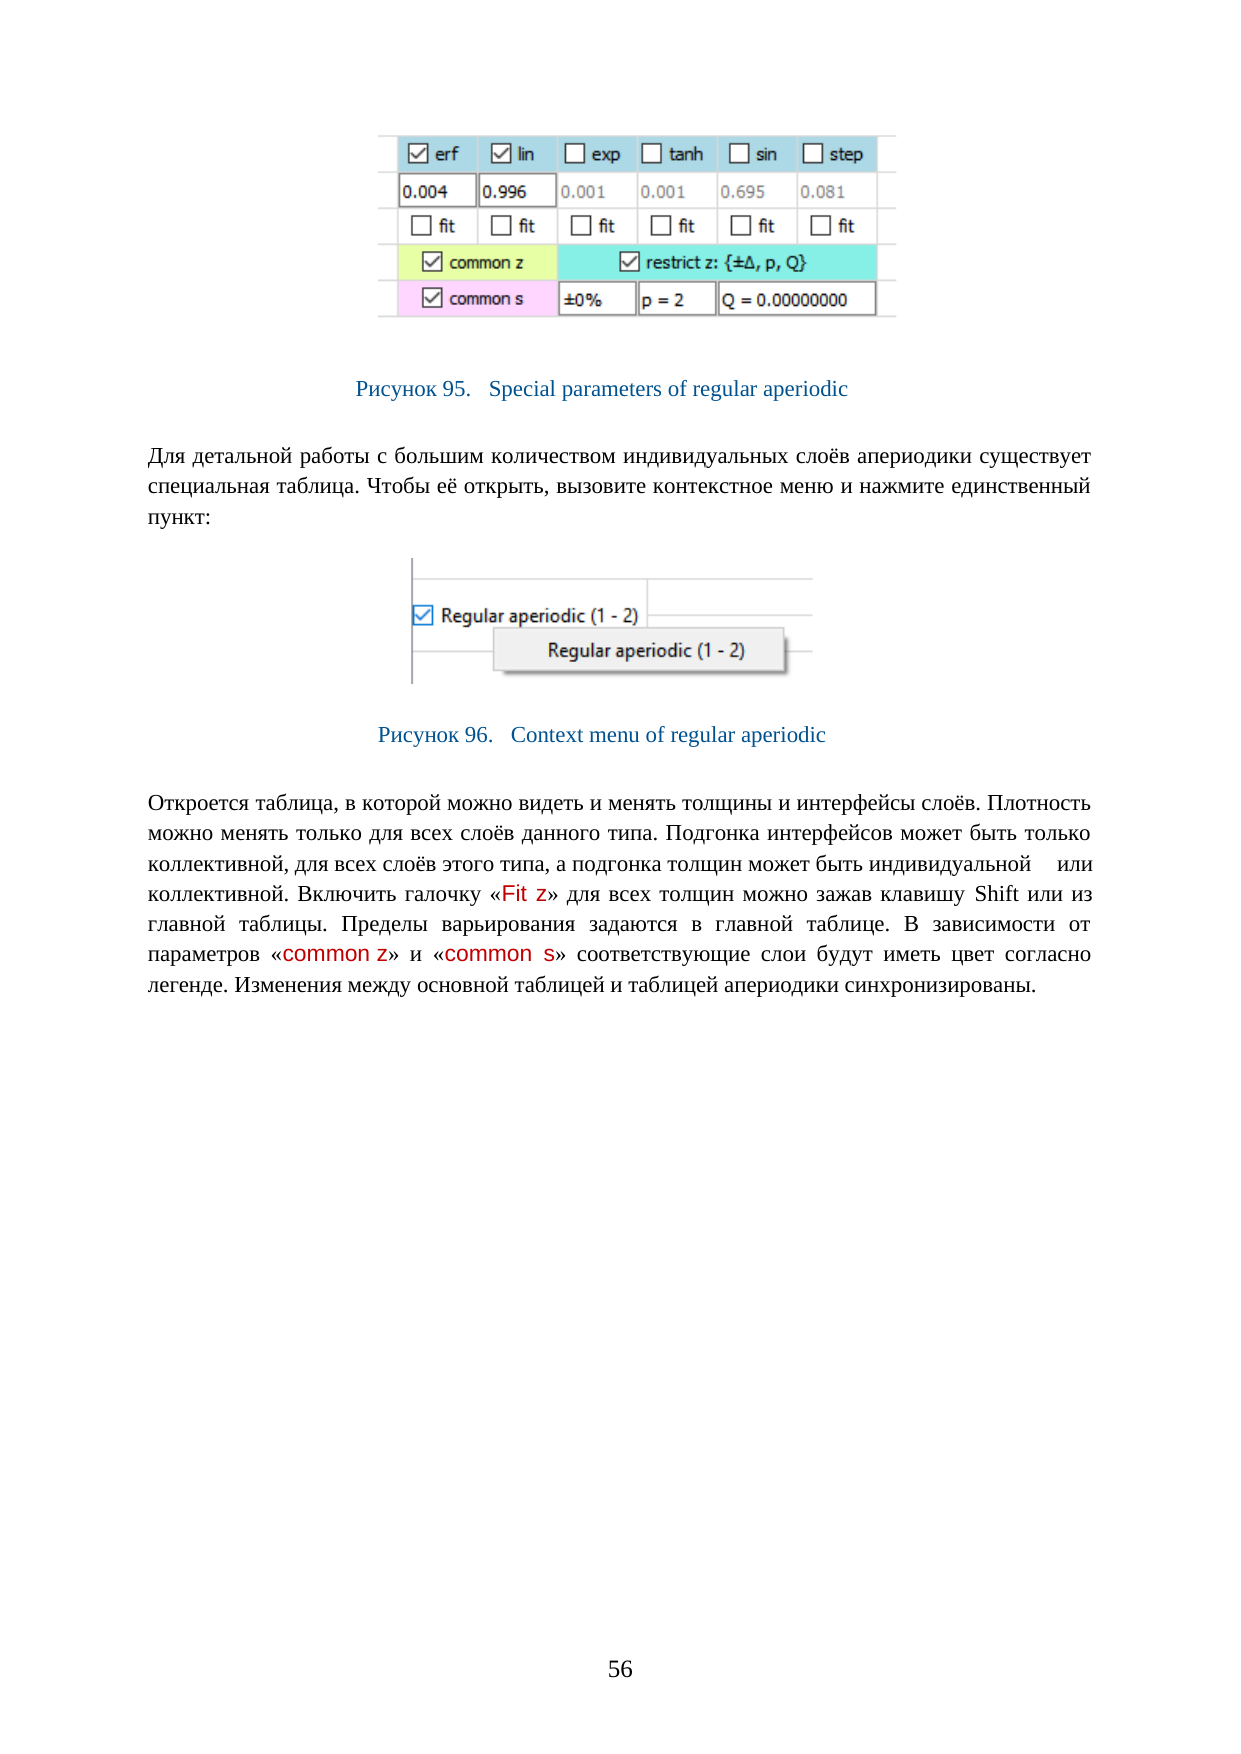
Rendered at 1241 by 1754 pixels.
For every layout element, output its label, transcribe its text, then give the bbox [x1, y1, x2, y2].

text Откроется таблица, в которой можно видеть и менять толщины и интерфейсы слоёв. Плотность можно менять только для всех слоёв данного типа. Подгонка интерфейсов может быть только коллективной, для всех слоёв этого типа, а подгонка толщин может быть индивидуальной или коллективной. Включить галочку «Fit z» для всех толщин можно зажав клавишу Shift или из главной таблицы. Пределы варьирования задаются в главной таблице. В зависимости от параметров «common z» и «common s» соответствующие слои будут иметь цвет согласно легенде. Изменения между основной таблицей и таблицей апериодики синхронизированы. [148, 789, 1093, 997]
text Для детальной работы с большим количеством индивидуальных слоёв апериодики существует специальная таблица. Чтобы её открыть, вызовите контекстное меню и нажмите единственный пункт: [148, 442, 1093, 529]
picture [411, 558, 813, 684]
picture [377, 123, 897, 330]
